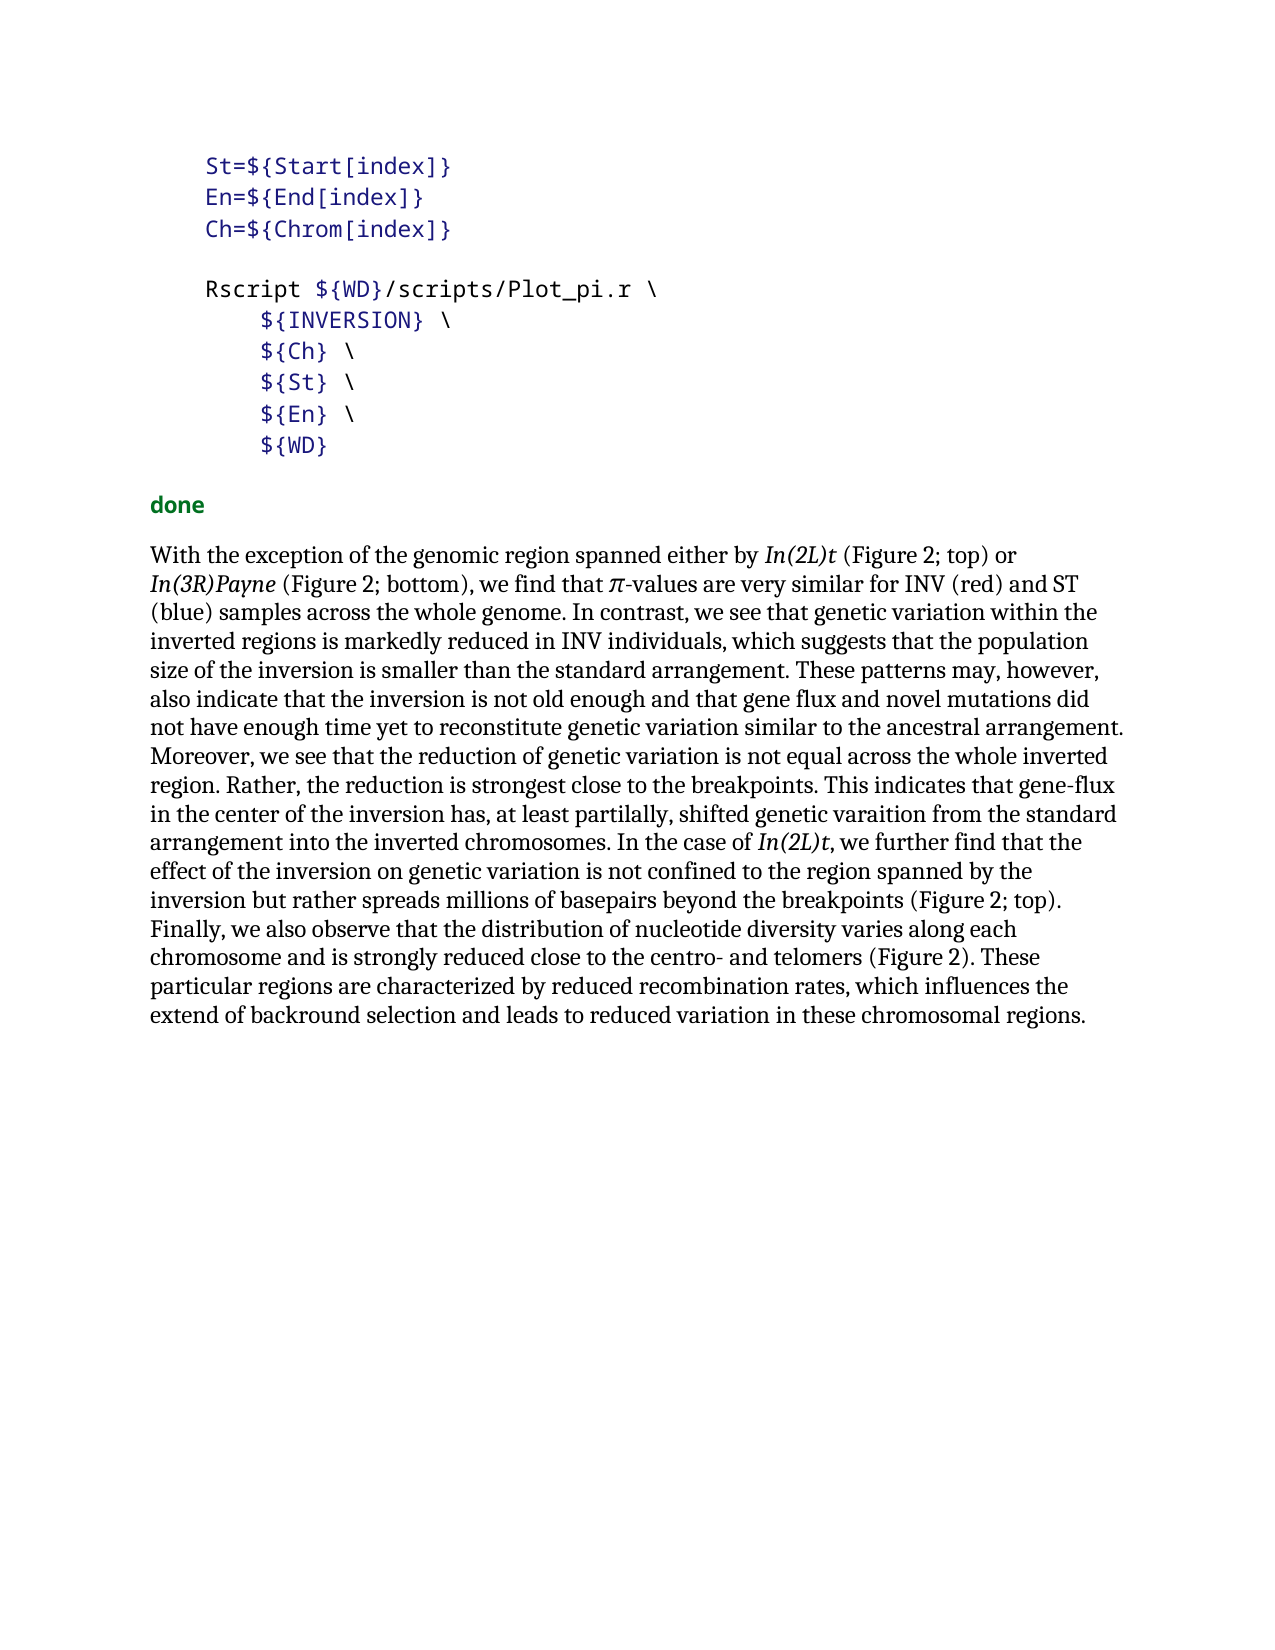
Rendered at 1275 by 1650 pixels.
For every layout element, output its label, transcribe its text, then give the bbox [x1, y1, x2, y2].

text With the exception of the genomic region spanned either by In(2L)t (Figure 2; top) or In(3R)Payne (Figure 2; bottom), we find that π-values are very similar for INV (red) and ST (blue) samples across the whole genome. In contrast, we see that genetic variation within the inverted regions is markedly reduced in INV individuals, which suggests that the population size of the inversion is smaller than the standard arrangement. These patterns may, however, also indicate that the inversion is not old enough and that gene flux and novel mutations did not have enough time yet to reconstitute genetic variation similar to the ancestral arrangement. Moreover, we see that the reduction of genetic variation is not equal across the whole inverted region. Rather, the reduction is strongest close to the breakpoints. This indicates that gene-flux in the center of the inversion has, at least partilally, shifted genetic varaition from the standard arrangement into the inverted chromosomes. In the case of In(2L)t, we further find that the effect of the inversion on genetic variation is not confined to the region spanned by the inversion but rather spreads millions of basepairs beyond the breakpoints (Figure 2; top). Finally, we also observe that the distribution of nucleotide diversity varies along each chromosome and is strongly reduced close to the centro- and telomers (Figure 2). These particular regions are characterized by reduced recombination rates, which influences the extend of backround selection and leads to reduced variation in these chromosomal regions. [150, 541, 1125, 1029]
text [150, 150, 1125, 520]
